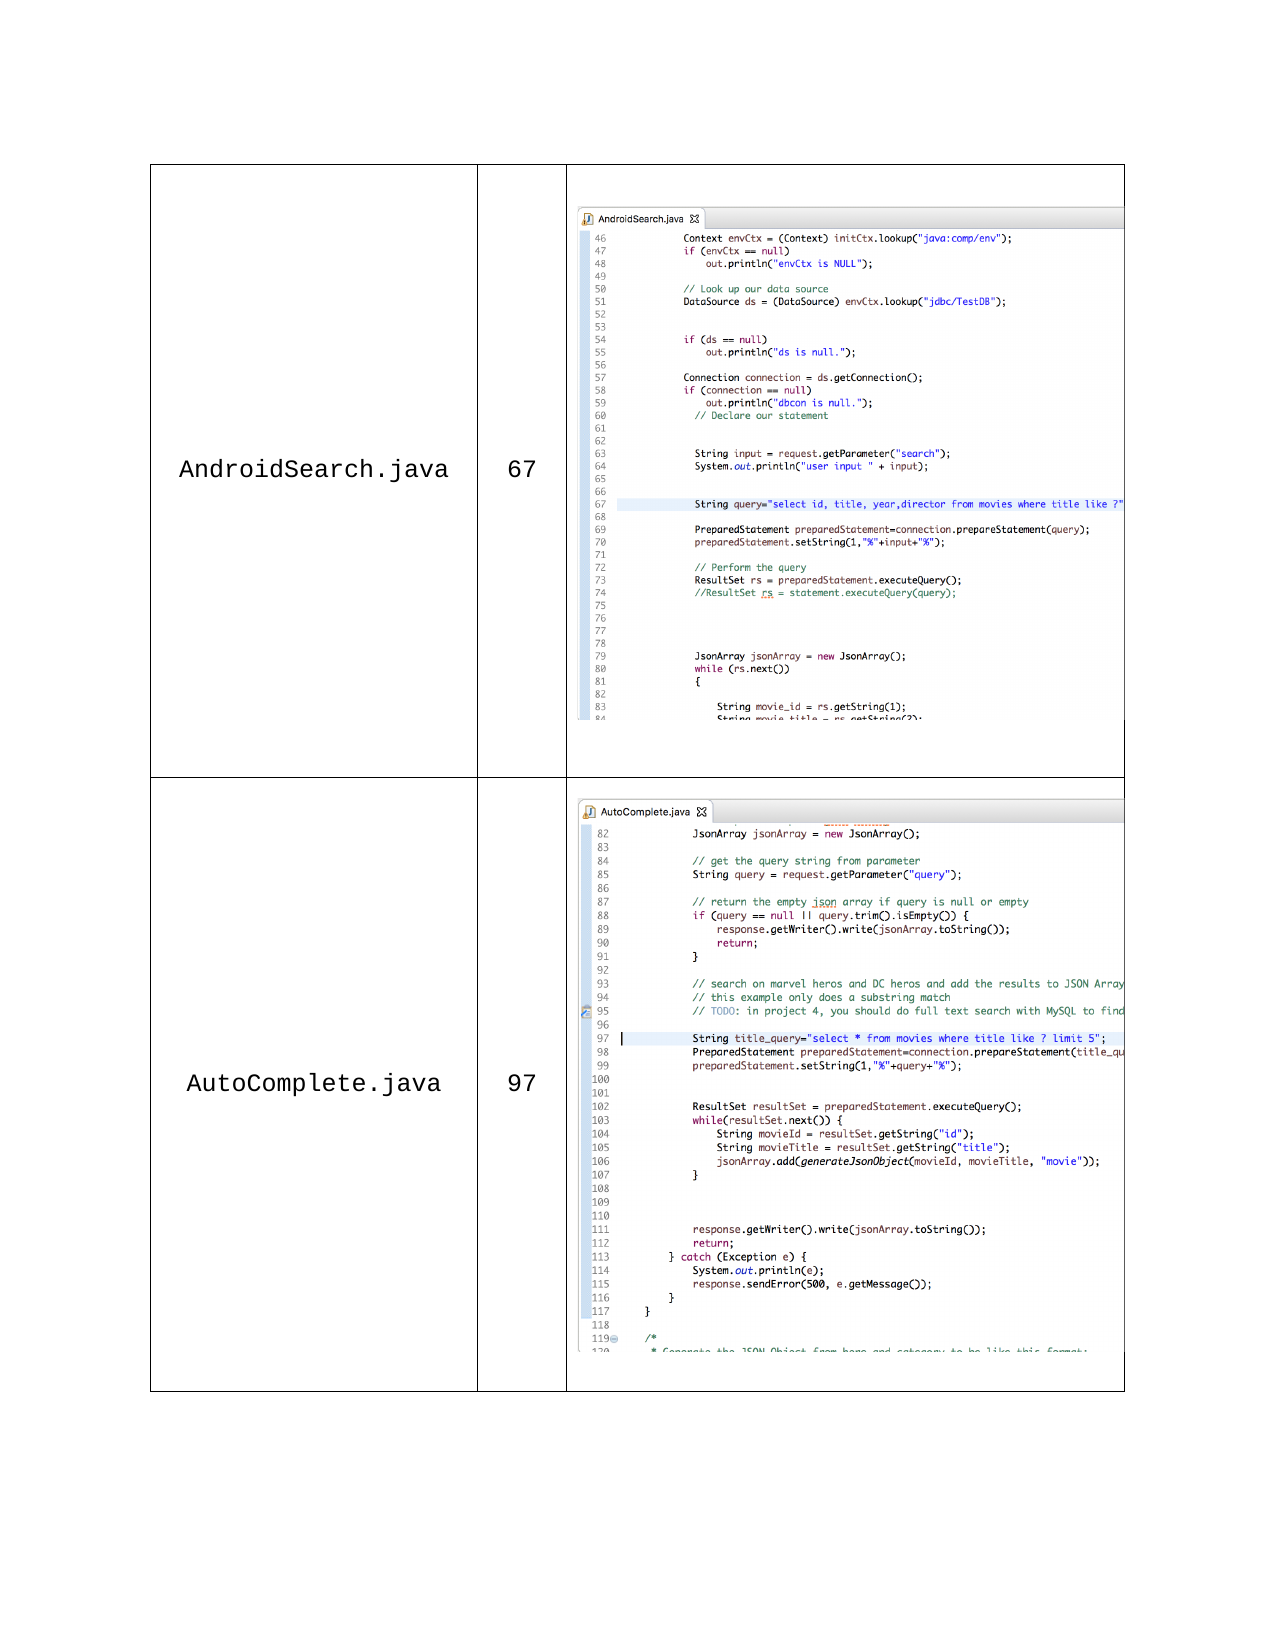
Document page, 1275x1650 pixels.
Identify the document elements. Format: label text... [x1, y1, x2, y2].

table_cell [567, 778, 1124, 1391]
picture [577, 206, 1125, 720]
table_cell 67 [478, 165, 566, 777]
table_cell [567, 165, 1124, 777]
picture [577, 798, 1125, 1352]
table_cell AndroidSearch.java [151, 165, 477, 777]
table_cell 97 [478, 778, 566, 1391]
table_cell AutoComplete.java [151, 778, 477, 1391]
